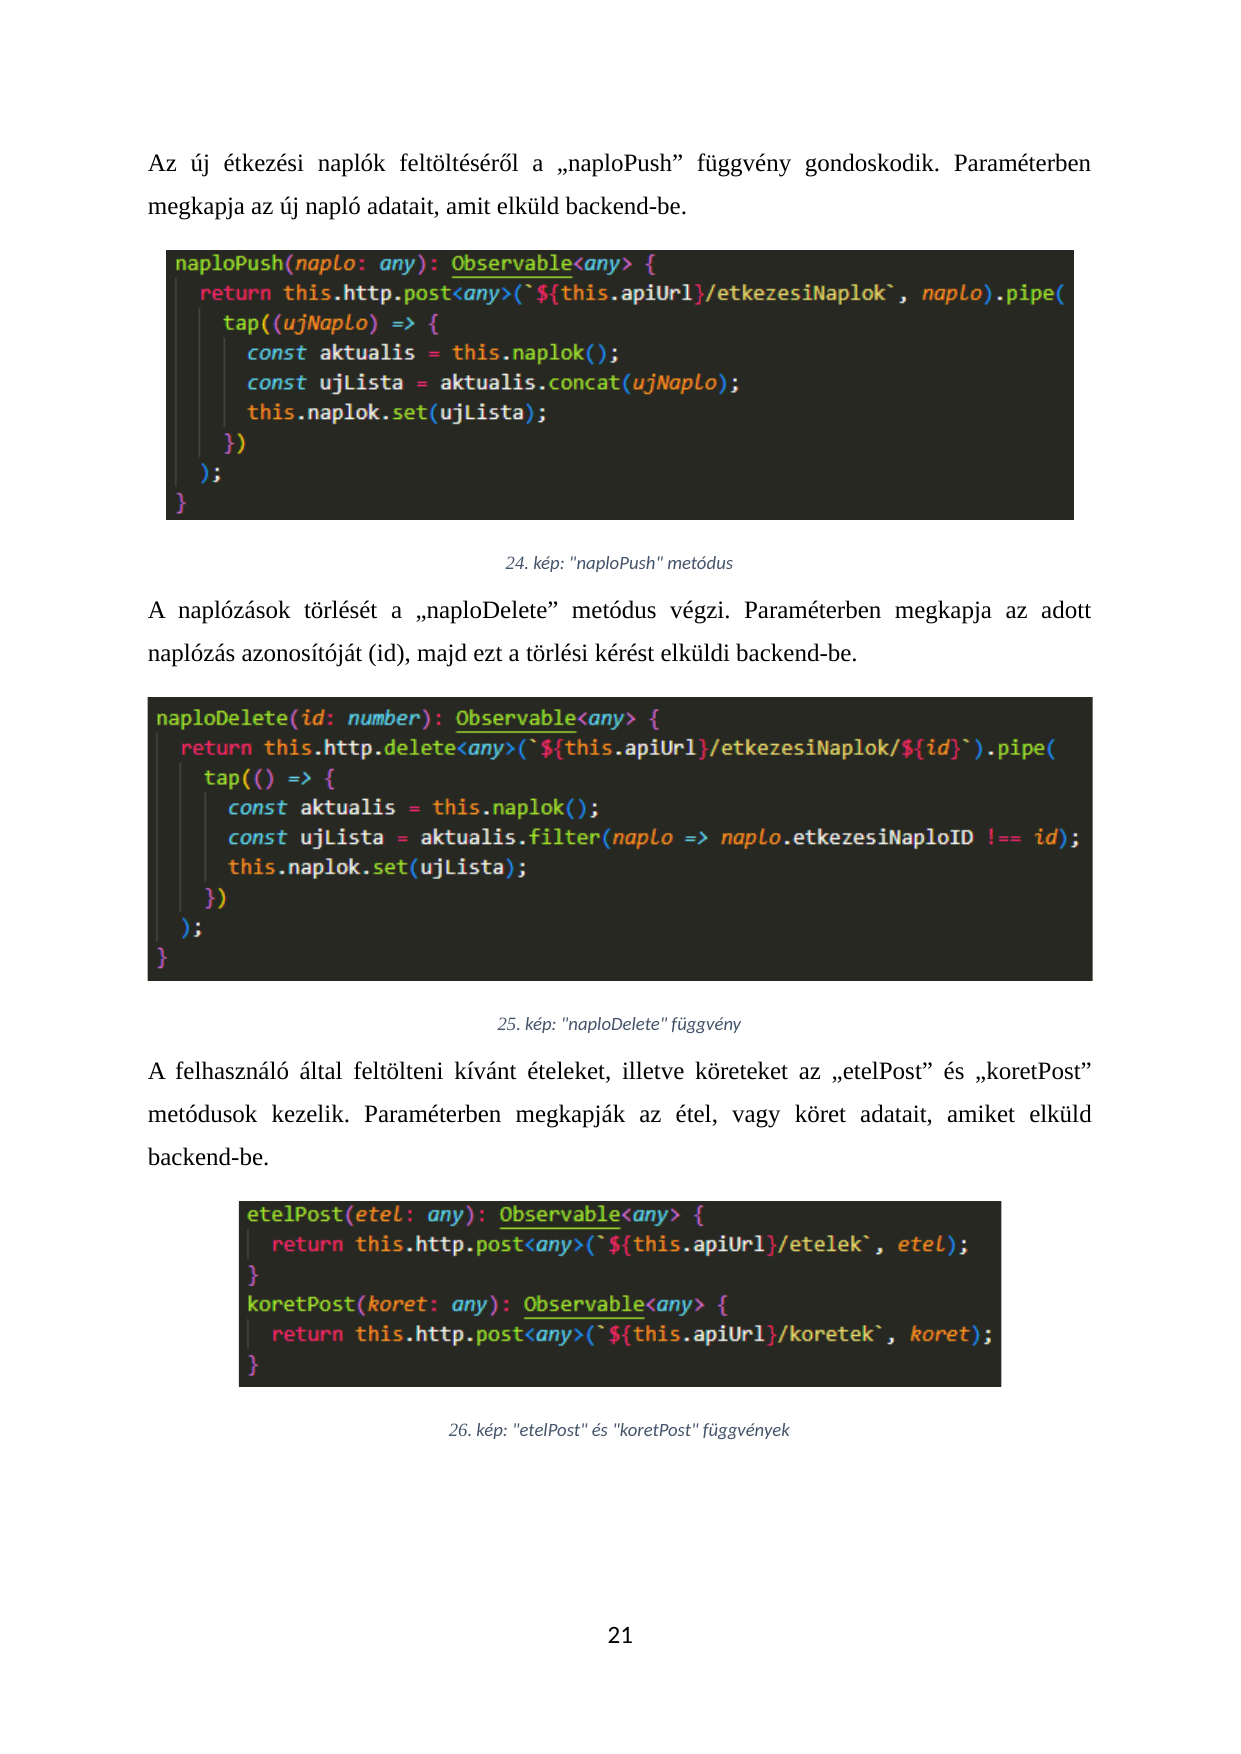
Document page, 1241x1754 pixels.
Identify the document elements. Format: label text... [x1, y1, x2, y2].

text 26. kép: "etelPost" és "koretPost" függvények [148, 1418, 1092, 1441]
text 25. kép: "naploDelete" függvény [148, 1012, 1092, 1035]
text A felhasználó által feltölteni kívánt ételeket, illetve köreteket az „etelPost” és „koretPost” metódusok kezelik. Paraméterben megkapják az étel, vagy köret adatait, amiket elküld backend-be. [148, 1056, 1092, 1171]
picture [166, 250, 1074, 520]
text A naplózások törlését a „naploDelete” metódus végzi. Paraméterben megkapja az adott naplózás azonosítóját (id), majd ezt a törlési kérést elküldi backend-be. [148, 595, 1092, 667]
picture [147, 697, 1093, 981]
text Az új étkezési naplók feltöltéséről a „naploPush” függvény gondoskodik. Paraméterben megkapja az új napló adatait, amit elküld backend-be. [148, 148, 1092, 219]
picture [238, 1201, 1002, 1387]
text 24. kép: "naploPush" metódus [148, 551, 1092, 574]
